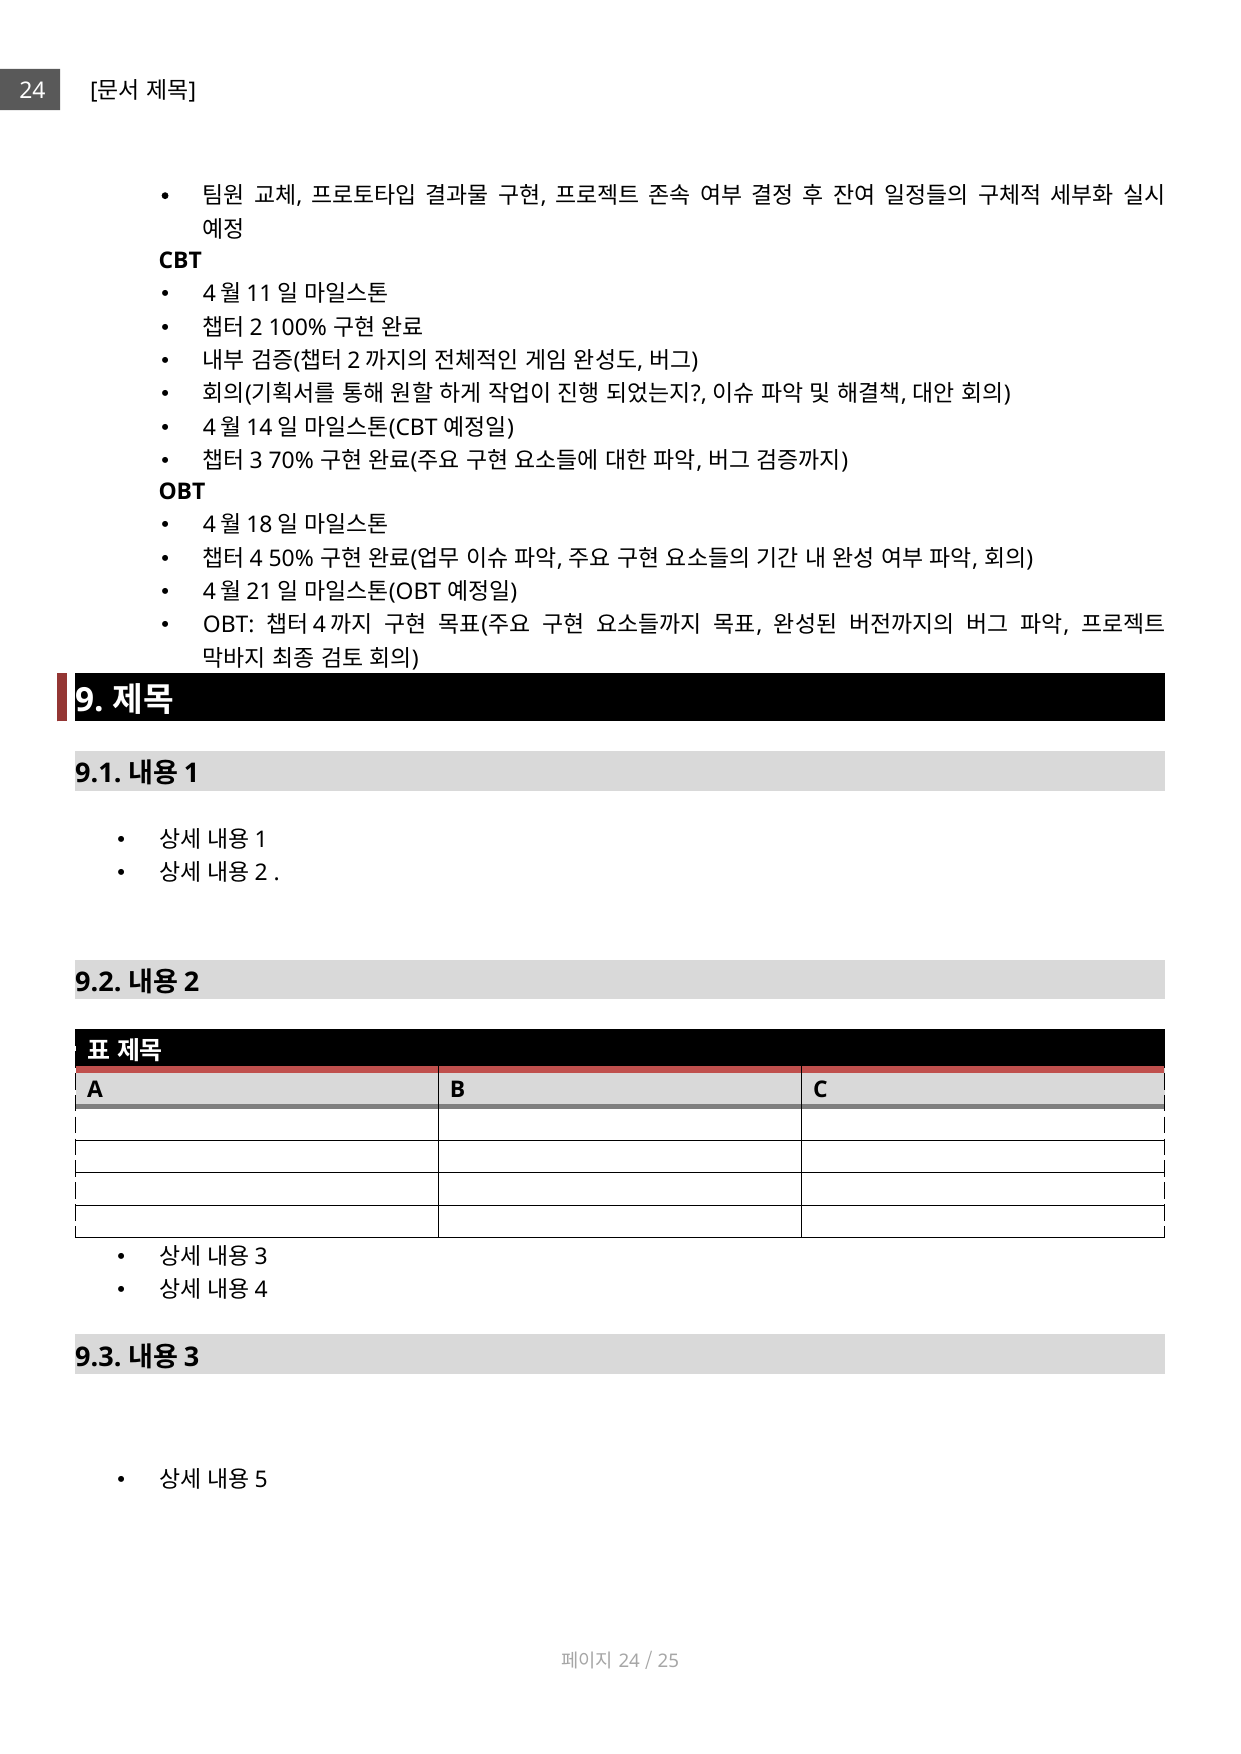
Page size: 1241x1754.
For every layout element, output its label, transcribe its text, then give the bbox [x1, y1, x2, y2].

table_cell [76, 1141, 438, 1172]
table_header 표 제목 [76, 1030, 1165, 1066]
text 상세 내용3 [117, 1238, 1165, 1271]
list 내부 검증(챕터2까지의 전체적인 게임 완성도, 버그) [161, 342, 1165, 375]
list OBT [119, 475, 1165, 506]
table_cell C [802, 1073, 1165, 1104]
text 상세 내용2 . [117, 854, 1165, 887]
text 상세 내용4 [117, 1271, 1165, 1304]
table_cell [802, 1141, 1165, 1172]
list 4월18일 마일스톤 [161, 506, 1165, 539]
list 팀원 교체, 프로토타입 결과물 구현, 프로젝트 존속 여부 결정 후 잔여 일정들의 구체적 세부화 실시 예정 [161, 177, 1165, 244]
list 챕터2 100% 구현 완료 [161, 308, 1165, 342]
list OBT: 챕터4까지 구현 목표(주요 구현 요소들까지 목표, 완성된 버전까지의 버그 파악, 프로젝트 막바지 최종 검토 회의) [161, 606, 1165, 673]
list 4월21일 마일스톤(OBT 예정일) [161, 573, 1165, 606]
table_cell B [439, 1073, 801, 1104]
table_cell [802, 1173, 1165, 1204]
list 챕터3 70% 구현 완료(주요 구현 요소들에 대한 파악, 버그 검증까지) [161, 442, 1165, 475]
list 챕터4 50% 구현 완료(업무 이슈 파악, 주요 구현 요소들의 기간 내 완성 여부 파악, 회의) [161, 539, 1165, 573]
table_cell [76, 1173, 438, 1204]
text 내용1 [75, 751, 1165, 791]
text 상세 내용5 [117, 1461, 1165, 1494]
table_cell [439, 1141, 801, 1172]
list 4월11일 마일스톤 [161, 275, 1165, 308]
table_cell [76, 1206, 438, 1237]
table_cell [76, 1109, 438, 1140]
table_cell A [76, 1073, 438, 1104]
text 내용2 [75, 960, 1165, 999]
list CBT [119, 244, 1165, 275]
table_cell [802, 1109, 1165, 1140]
list 제목 [75, 673, 1165, 721]
table_cell [439, 1206, 801, 1237]
text 상세 내용1 [117, 821, 1165, 854]
table_cell [439, 1173, 801, 1204]
text 내용3 [75, 1334, 1165, 1374]
list 4월14일 마일스톤(CBT 예정일) [161, 408, 1165, 442]
table_cell [439, 1109, 801, 1140]
list 회의(기획서를 통해 원할 하게 작업이 진행 되었는지?, 이슈 파악 및 해결책, 대안 회의) [161, 375, 1165, 408]
table_cell [802, 1206, 1165, 1237]
